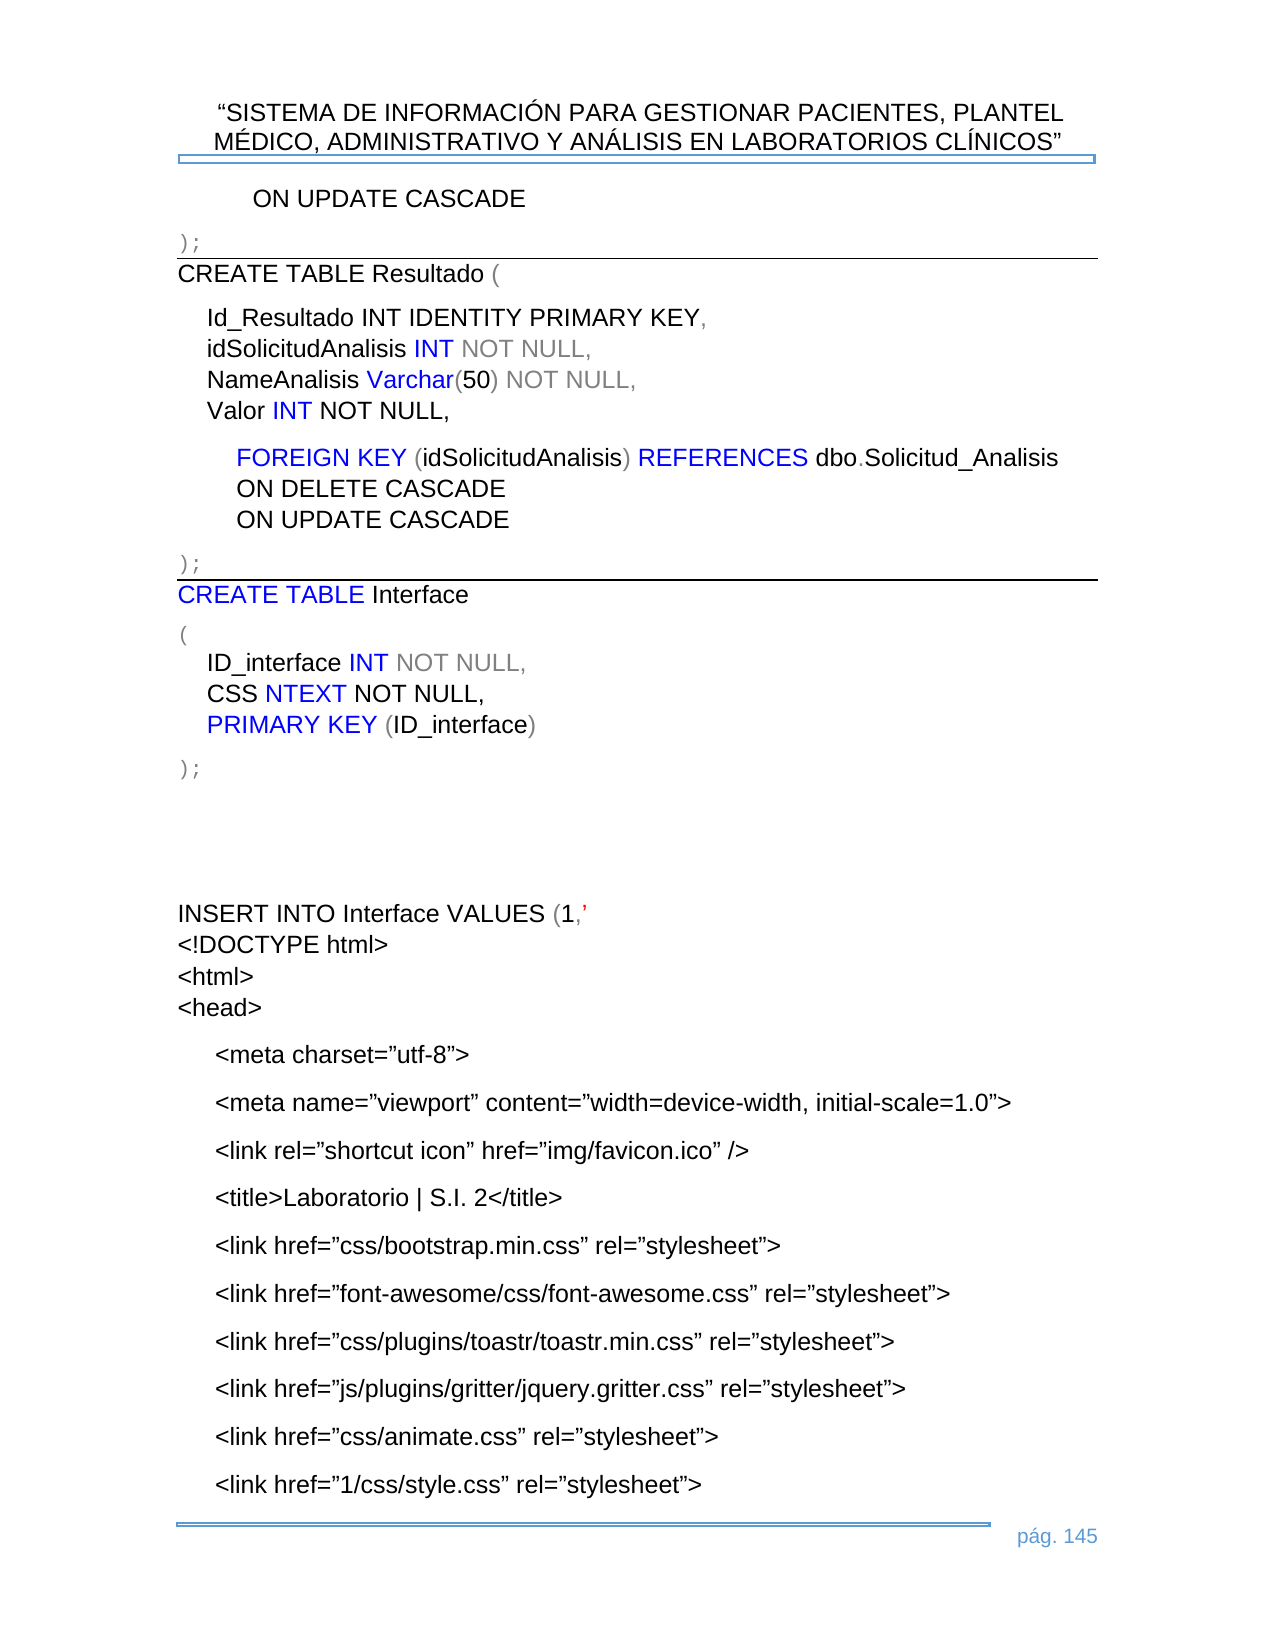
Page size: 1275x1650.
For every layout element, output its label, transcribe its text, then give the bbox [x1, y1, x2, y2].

text <link rel=”shortcut icon” href=”img/favicon.ico” /> [177, 1136, 1098, 1164]
text ( [177, 624, 1098, 648]
list CSS NTEXT NOT NULL, [207, 679, 1098, 707]
list Valor INT NOT NULL, [207, 396, 1098, 424]
text CREATE TABLE Interface [177, 581, 1098, 609]
list Id_Resultado INT IDENTITY PRIMARY KEY, [207, 303, 1098, 331]
text CREATE TABLE Resultado ( [177, 259, 1098, 288]
text <meta charset=”utf-8”> [177, 1040, 1098, 1069]
text <link href=”css/bootstrap.min.css” rel=”stylesheet”> [177, 1231, 1098, 1260]
text <link href=”font-awesome/css/font-awesome.css” rel=”stylesheet”> [177, 1279, 1098, 1307]
list <!DOCTYPE html> [177, 930, 1098, 959]
text ); [177, 757, 1098, 781]
list PRIMARY KEY (ID_interface) [207, 710, 1098, 738]
text <link href=”1/css/style.css” rel=”stylesheet”> [177, 1469, 1098, 1498]
list idSolicitudAnalisis INT NOT NULL, [207, 334, 1098, 362]
list INSERT INTO Interface VALUES (1,’ [177, 899, 1098, 928]
list ON UPDATE CASCADE [236, 506, 1098, 534]
text ); [177, 232, 1098, 258]
list FOREIGN KEY (idSolicitudAnalisis) REFERENCES dbo.Solicitud_Analisis [236, 443, 1098, 472]
text <title>Laboratorio | S.I. 2</title> [177, 1183, 1098, 1212]
text ON UPDATE CASCADE [215, 184, 1098, 213]
list NameAnalisis Varchar(50) NOT NULL, [207, 365, 1098, 393]
text <meta name=”viewport” content=”width=device-width, initial-scale=1.0”> [177, 1088, 1098, 1117]
list ON DELETE CASCADE [236, 474, 1098, 503]
list ID_interface INT NOT NULL, [207, 648, 1098, 676]
list <head> [177, 992, 1098, 1021]
text <link href=”css/plugins/toastr/toastr.min.css” rel=”stylesheet”> [177, 1326, 1098, 1355]
list <html> [177, 961, 1098, 990]
text <link href=”js/plugins/gritter/jquery.gritter.css” rel=”stylesheet”> [177, 1374, 1098, 1403]
text <link href=”css/animate.css” rel=”stylesheet”> [177, 1422, 1098, 1451]
text ); [177, 553, 1098, 579]
